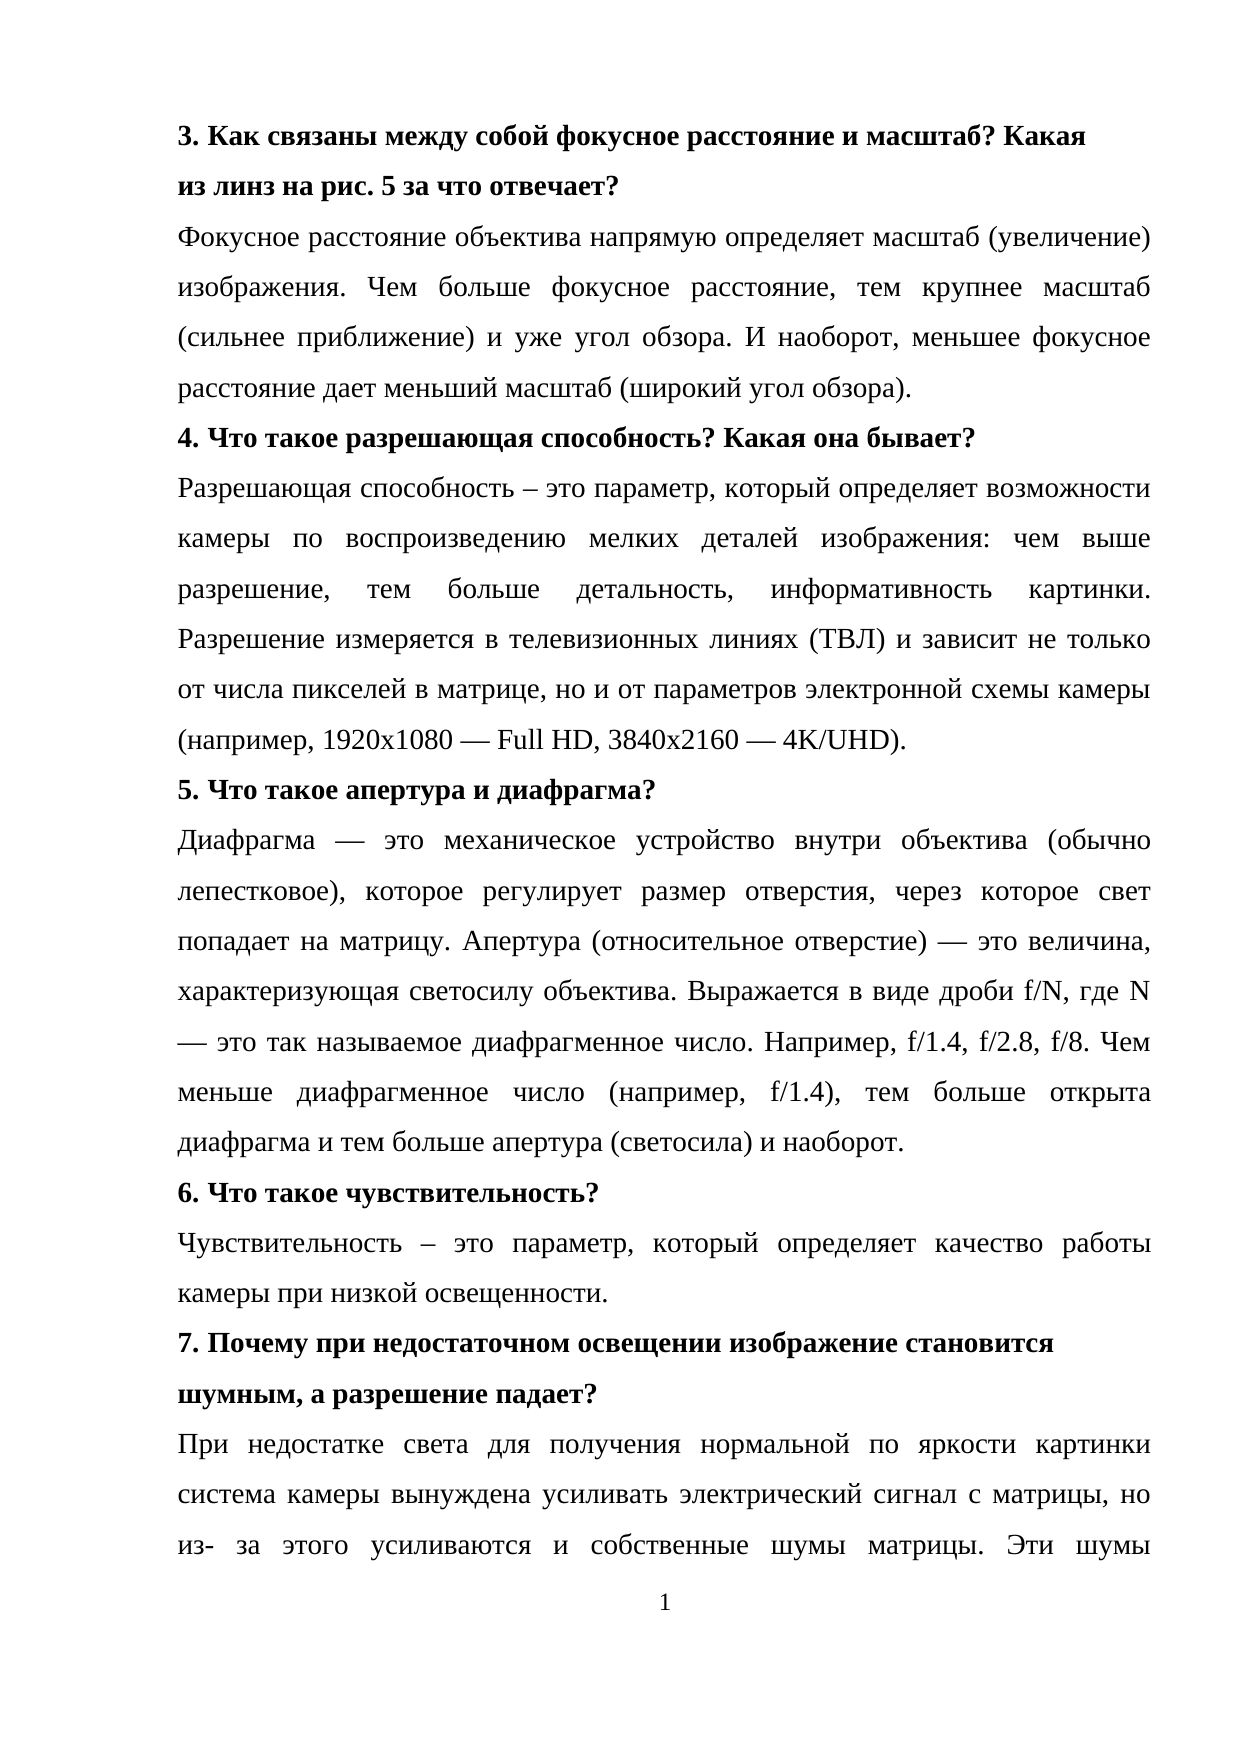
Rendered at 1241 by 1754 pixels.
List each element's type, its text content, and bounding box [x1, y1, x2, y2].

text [177, 1426, 1152, 1560]
text 7. Почему при недостаточном освещении изображение становится [177, 1326, 1152, 1359]
text Фокусное расстояние объектива напрямую определяет масштаб (увеличение) изображения. Чем больше фокусное расстояние, тем крупнее масштаб (сильнее приближение) и уже угол обзора. И наоборот, меньшее фокусное расстояние дает меньший масштаб (широкий угол обзора). [177, 219, 1152, 403]
text Чувствительность – это параметр, который определяет качество работы камеры при низкой освещенности. [177, 1225, 1152, 1309]
text 4. Что такое разрешающая способность? Какая она бывает? [177, 420, 1152, 453]
text 6. Что такое чувствительность? [177, 1175, 1152, 1208]
text 5. Что такое апертура и диафрагма? [177, 772, 1152, 806]
text Диафрагма — это механическое устройство внутри объектива (обычно лепестковое), которое регулирует размер отверстия, через которое свет попадает на матрицу. Апертура (относительное отверстие) — это величина, характеризующая светосилу объектива. Выражается в виде дроби f/N, где N — это так называемое диафрагменное число. Например, f/1.4, f/2.8, f/8. Чем меньше диафрагменное число (например, f/1.4), тем больше открыта диафрагма и тем больше апертура (светосила) и наоборот. [177, 822, 1152, 1158]
text из линз на рис. 5 за что отвечает? [177, 168, 1152, 202]
text 3. Как связаны между собой фокусное расстояние и масштаб? Какая [177, 118, 1152, 152]
text шумным, а разрешение падает? [177, 1376, 1152, 1409]
text Разрешающая способность – это параметр, который определяет возможности камеры по воспроизведению мелких деталей изображения: чем выше разрешение, тем больше детальность, информативность картинки. Разрешение измеряется в телевизионных линиях (ТВЛ) и зависит не только от числа пикселей в матрице, но и от параметров электронной схемы камеры (например, 1920x1080 — Full HD, 3840x2160 — 4K/UHD). [177, 470, 1152, 755]
